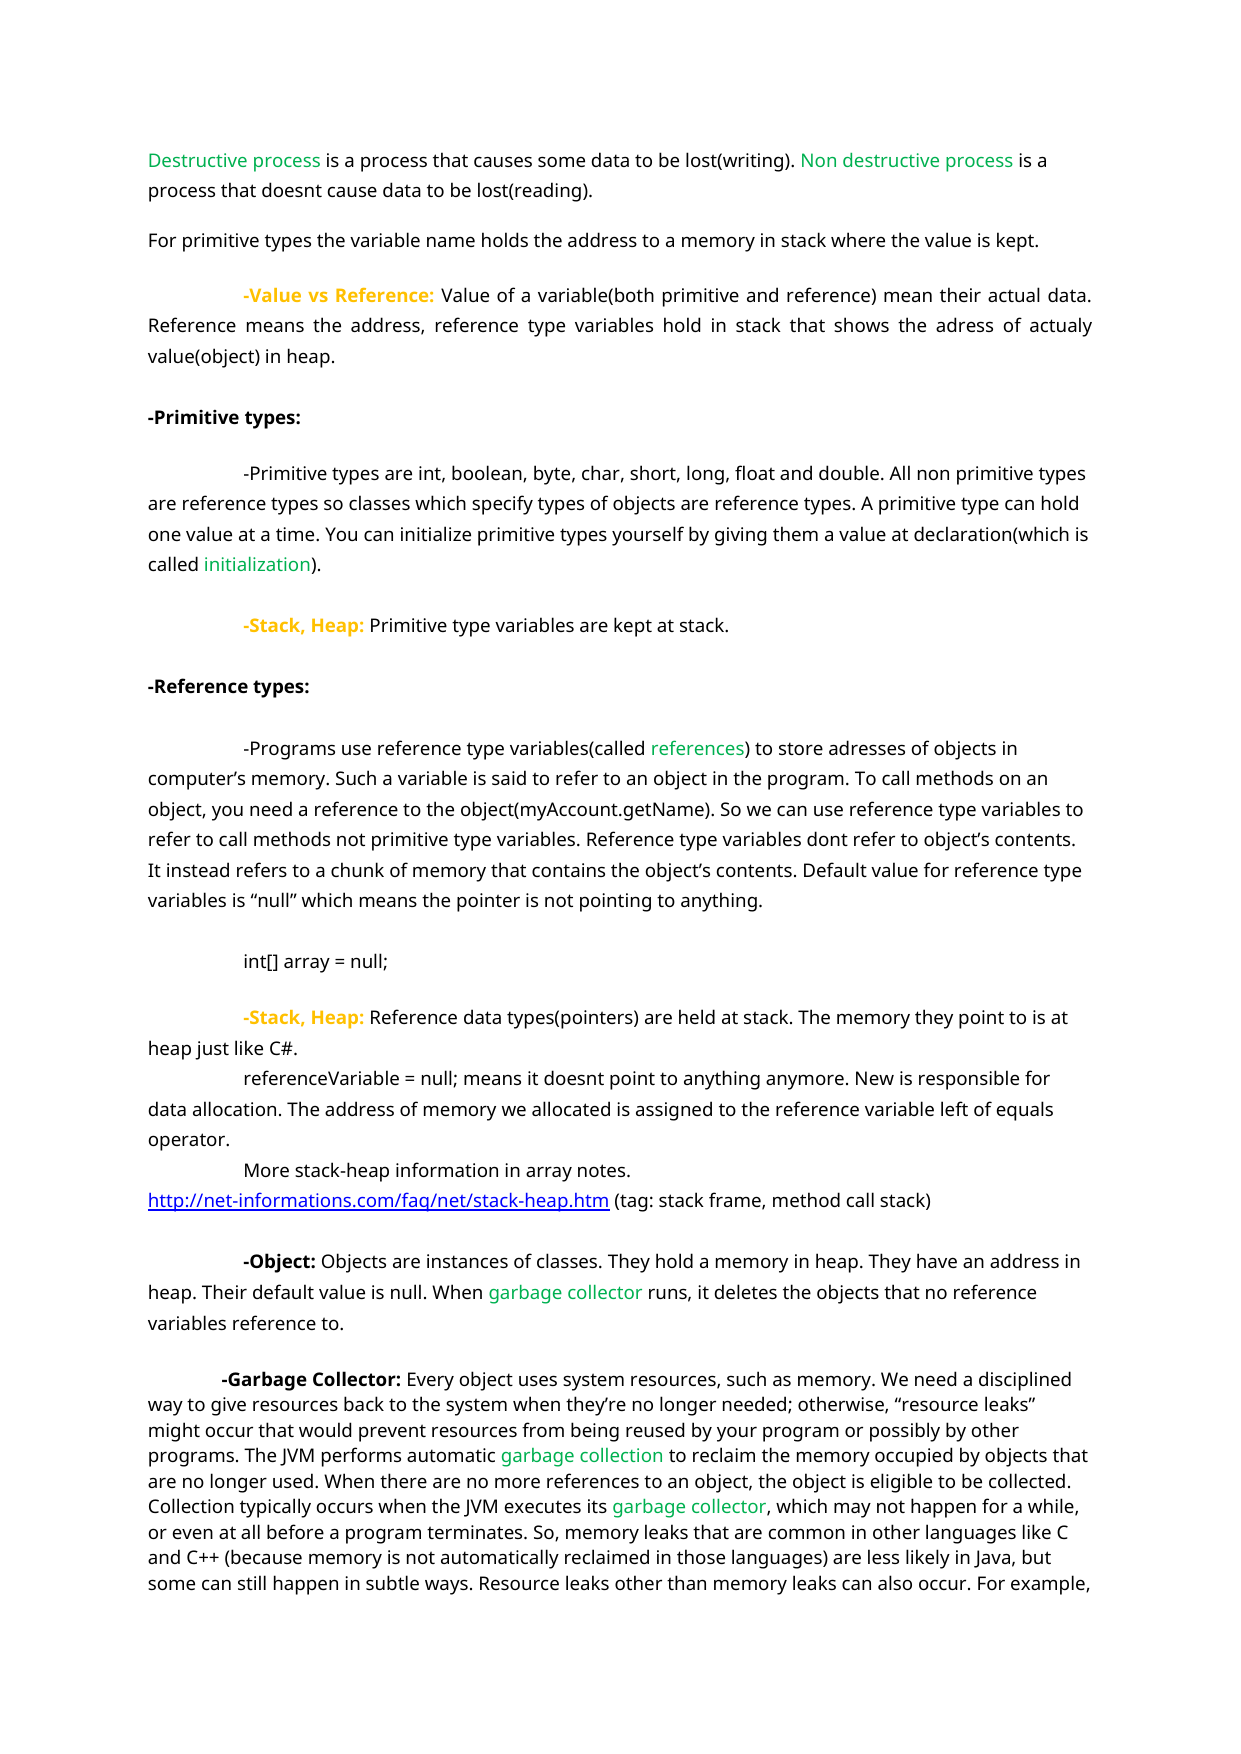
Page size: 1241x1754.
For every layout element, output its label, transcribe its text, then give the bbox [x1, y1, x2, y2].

text -Object: Objects are instances of classes. They hold a memory in heap. They have an address in heap. Their default value is null. When garbage collector runs, it deletes the objects that no reference variables reference to. [148, 1244, 1093, 1335]
text More stack-heap information in array notes. [148, 1152, 1093, 1183]
text -Stack, Heap: Reference data types(pointers) are held at stack. The memory they point to is at heap just like C#. [148, 999, 1093, 1061]
text http://net-informations.com/faq/net/stack-heap.htm (tag: stack frame, method call stack) [148, 1183, 1093, 1213]
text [148, 1366, 1093, 1596]
text For primitive types the variable name holds the address to a memory in stack where the value is kept. [148, 227, 1093, 252]
text -Reference types: [148, 669, 1093, 699]
text referenceVariable = null; means it doesnt point to anything anymore. New is responsible for data allocation. The address of memory we allocated is assigned to the reference variable left of equals operator. [148, 1061, 1093, 1152]
text -Value vs Reference: Value of a variable(both primitive and reference) mean their actual data. Reference means the address, reference type variables hold in stack that shows the adress of actualy value(object) in heap. [148, 277, 1093, 369]
text -Primitive types: [148, 399, 1093, 430]
text int[] array = null; [148, 943, 1093, 974]
text -Primitive types are int, boolean, byte, char, short, long, float and double. All non primitive types are reference types so classes which specify types of objects are reference types. A primitive type can hold one value at a time. You can initialize primitive types yourself by giving them a value at declaration(which is called initialization). [148, 455, 1093, 577]
text -Stack, Heap: Primitive type variables are kept at stack. [148, 608, 1093, 638]
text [148, 148, 1093, 202]
text -Programs use reference type variables(called references) to store adresses of objects in computer’s memory. Such a variable is said to refer to an object in the program. To call methods on an object, you need a reference to the object(myAccount.getName). So we can use reference type variables to refer to call methods not primitive type variables. Reference type variables dont refer to object’s contents. It instead refers to a chunk of memory that contains the object’s contents. Default value for reference type variables is “null” which means the pointer is not pointing to anything. [148, 730, 1093, 913]
